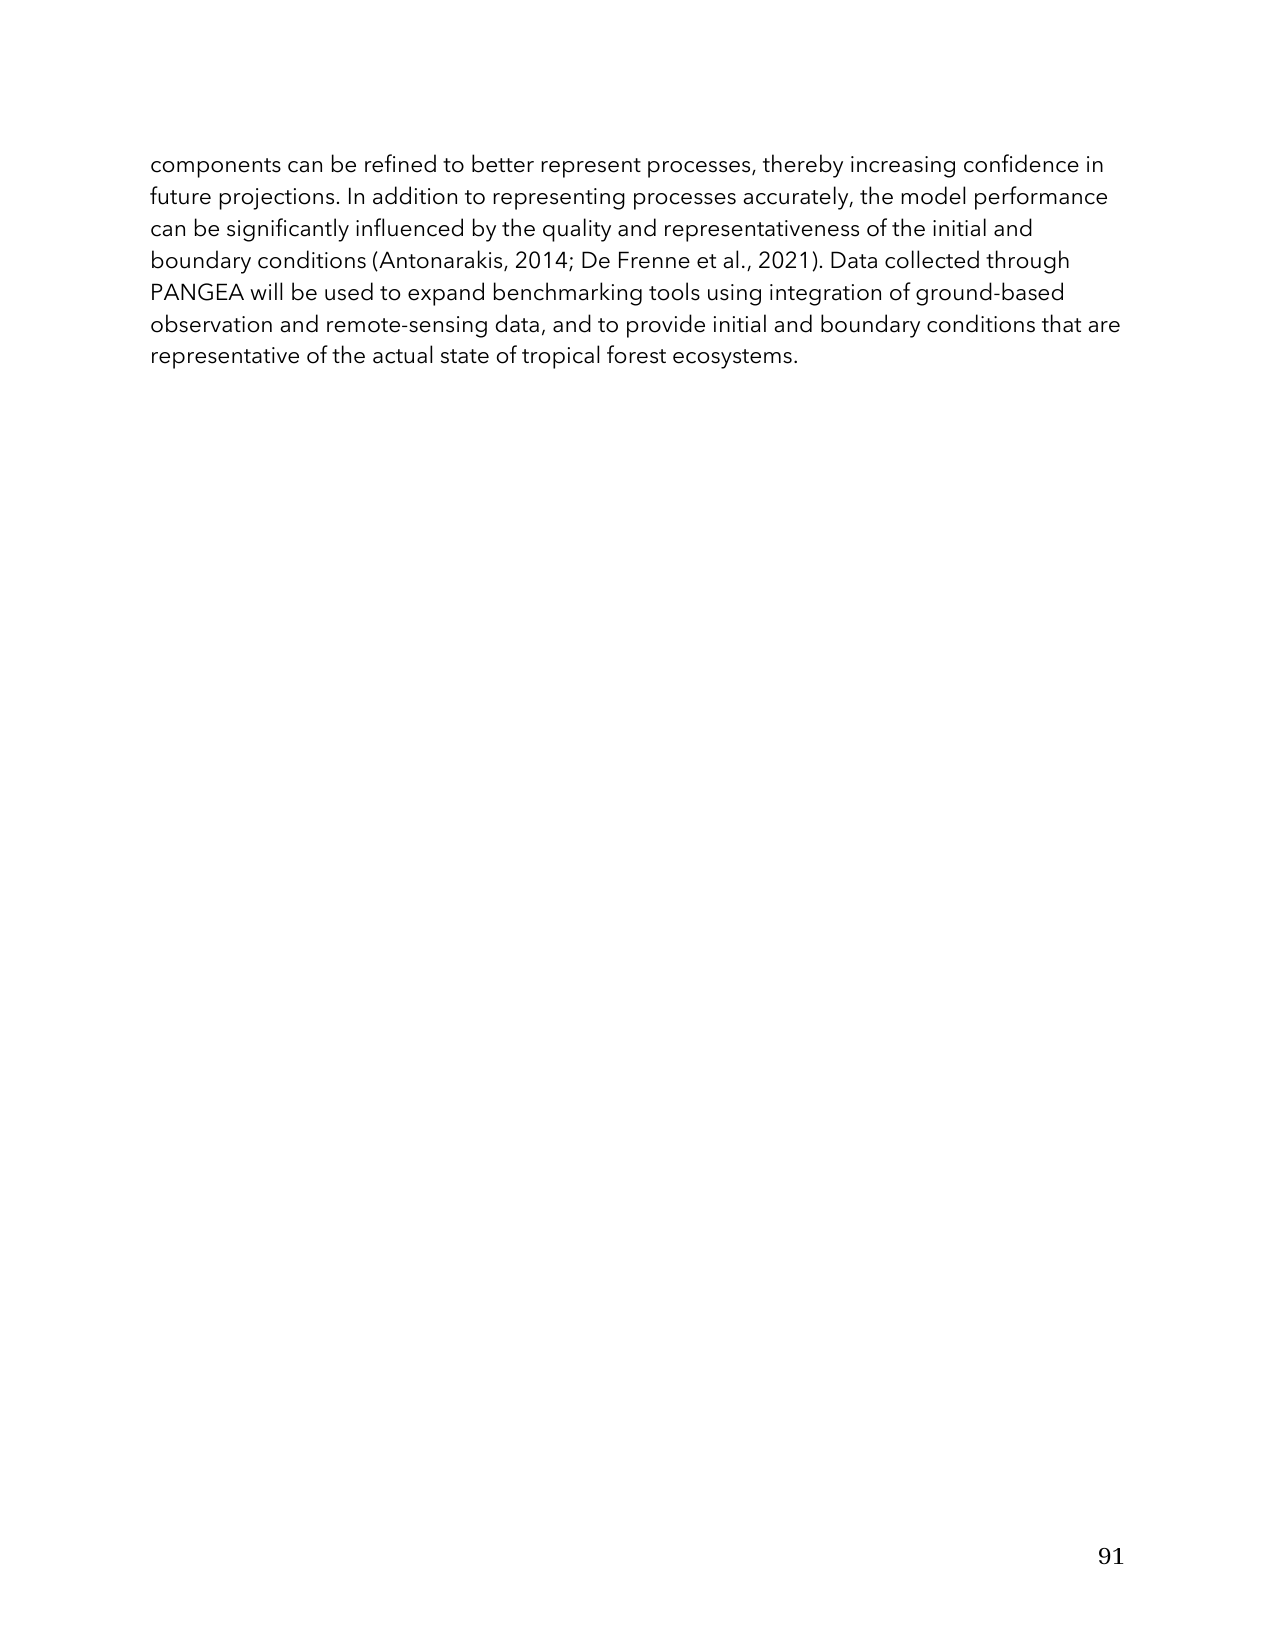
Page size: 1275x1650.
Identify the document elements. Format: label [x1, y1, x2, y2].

text [150, 150, 1125, 370]
